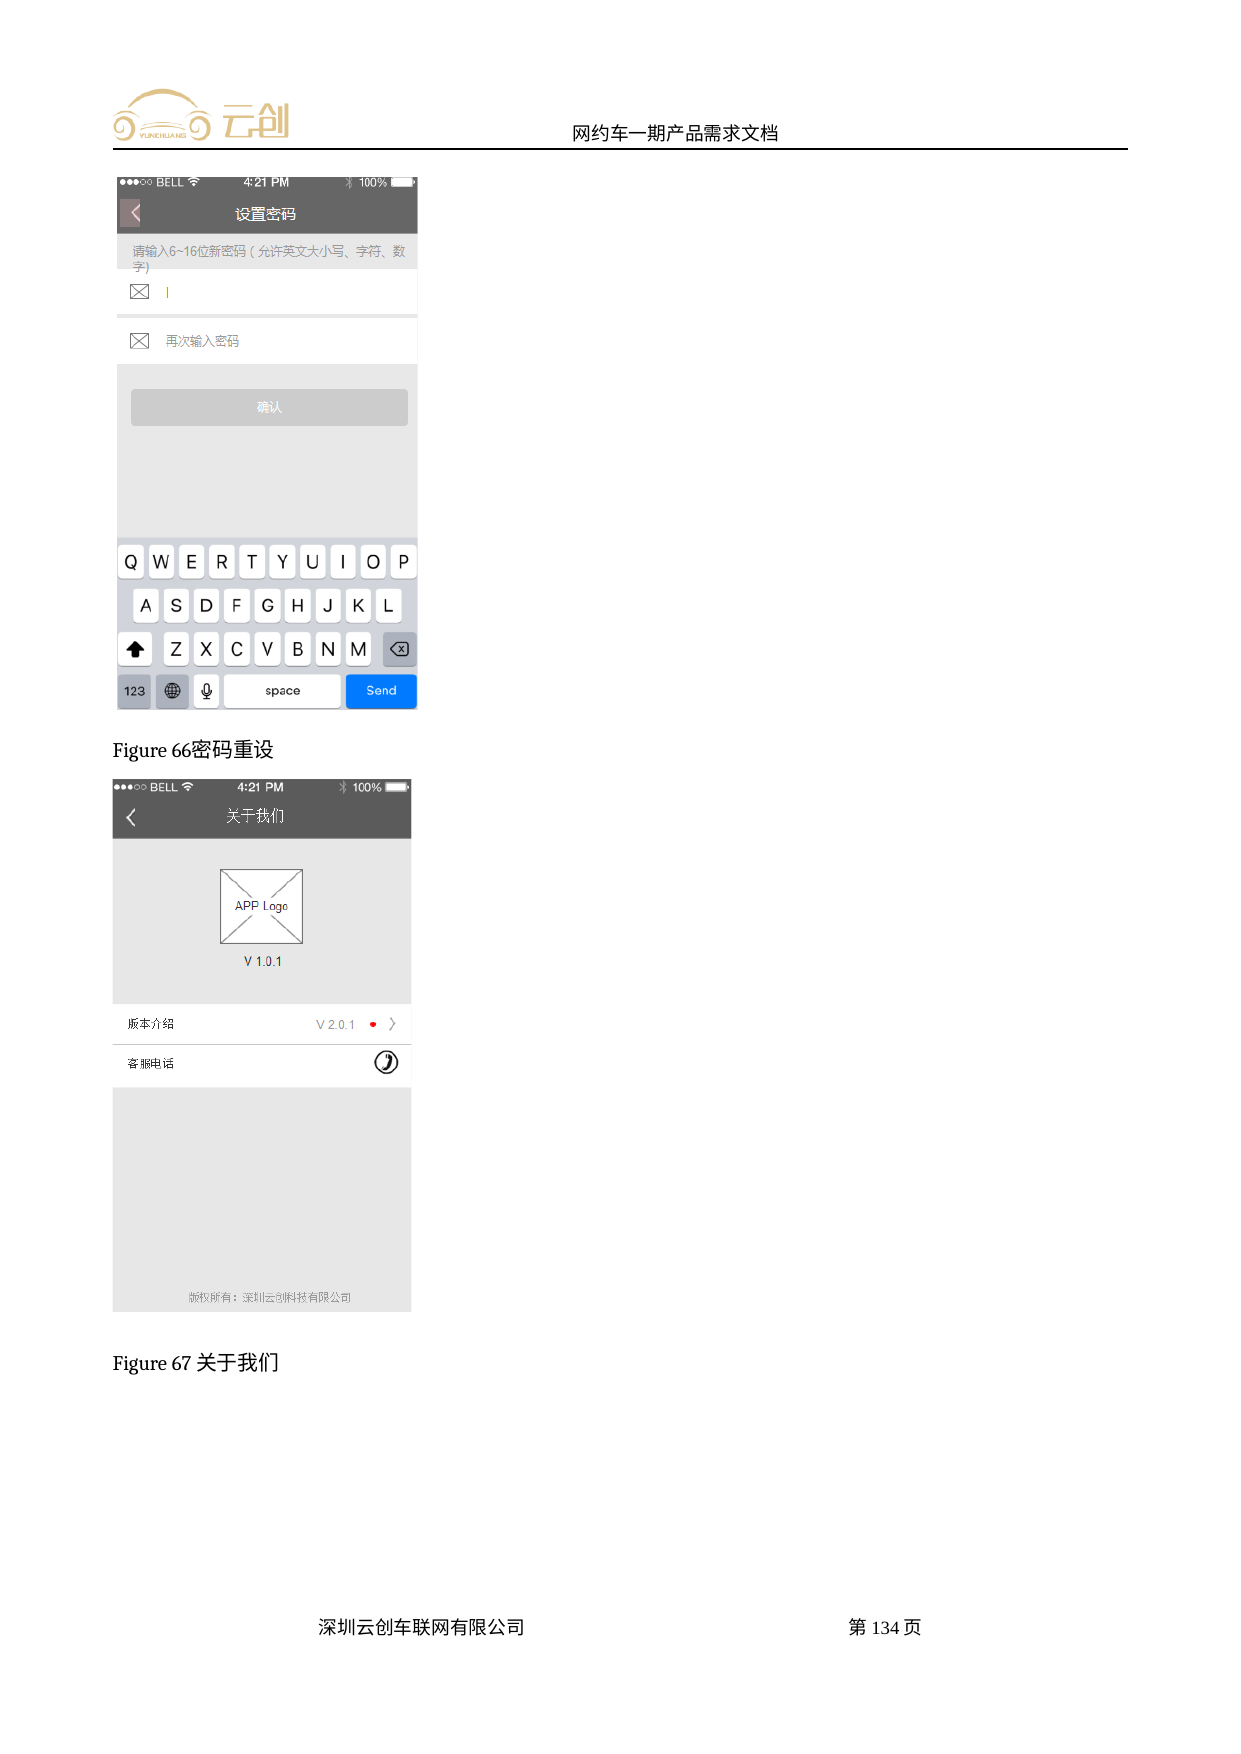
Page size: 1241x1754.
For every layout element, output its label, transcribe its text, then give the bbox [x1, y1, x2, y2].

picture [117, 177, 418, 710]
picture [112, 88, 289, 141]
picture [112, 779, 412, 1312]
